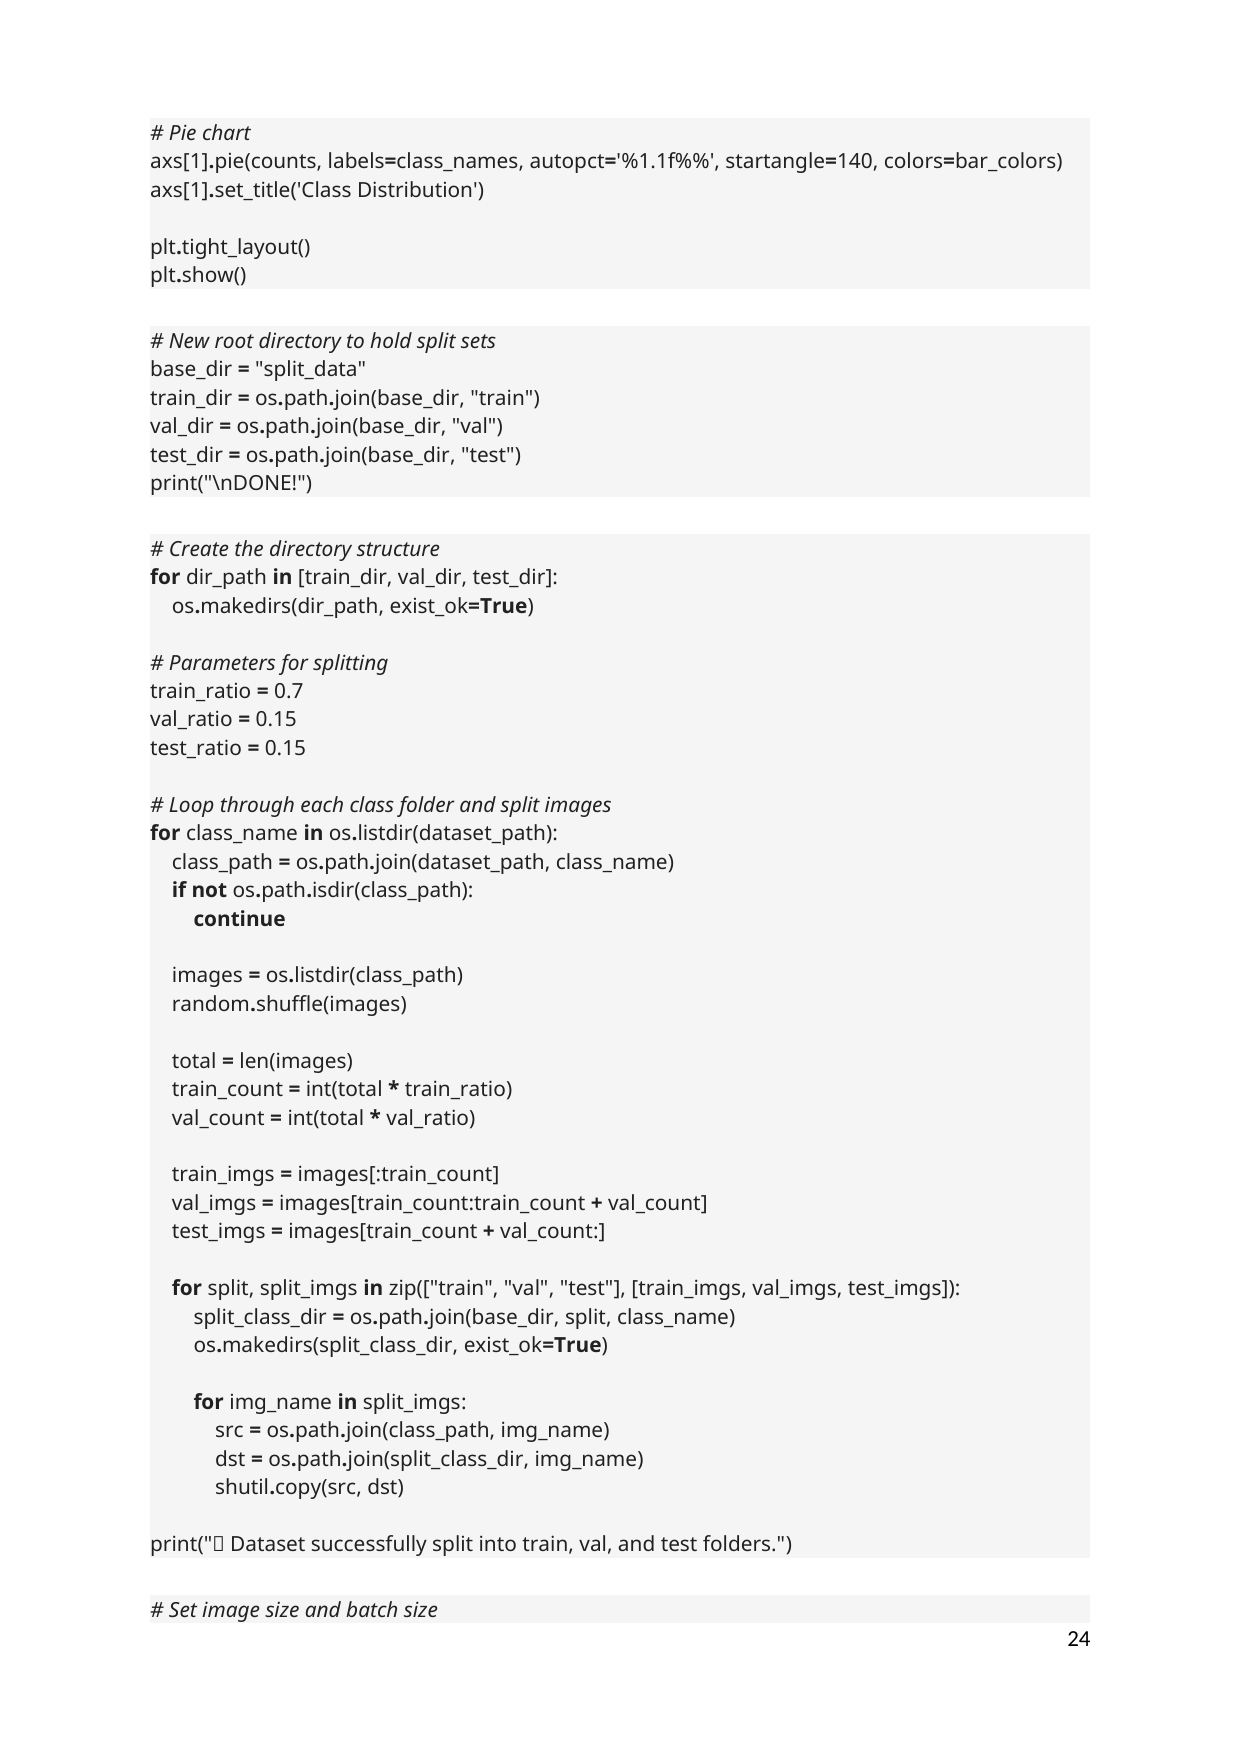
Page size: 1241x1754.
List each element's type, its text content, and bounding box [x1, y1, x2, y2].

text val_dir = os.path.join(base_dir, "val") [150, 411, 1090, 440]
text print("\nDONE!") [150, 468, 1090, 497]
text val_count = int(total * val_ratio) [150, 1103, 1090, 1131]
text axs[1].pie(counts, labels=class_names, autopct='%1.1f%%', startangle=140, colors=bar_colors) [150, 147, 1090, 175]
text test_ratio = 0.15 [150, 733, 1090, 761]
text for class_name in os.listdir(dataset_path): [150, 818, 1090, 847]
text # Parameters for splitting [150, 648, 1090, 676]
text # Pie chart [150, 118, 1090, 147]
text plt.tight_layout() [150, 232, 1090, 260]
text plt.show() [150, 260, 1090, 289]
text for dir_path in [train_dir, val_dir, test_dir]: [150, 562, 1090, 591]
text # Set image size and batch size [150, 1595, 1090, 1623]
text os.makedirs(dir_path, exist_ok=True) [150, 591, 1090, 619]
text train_count = int(total * train_ratio) [150, 1074, 1090, 1103]
text src = os.path.join(class_path, img_name) [150, 1416, 1090, 1444]
text class_path = os.path.join(dataset_path, class_name) [150, 847, 1090, 875]
text shutil.copy(src, dst) [150, 1472, 1090, 1501]
text train_imgs = images[:train_count] [150, 1159, 1090, 1188]
text base_dir = "split_data" [150, 354, 1090, 383]
text total = len(images) [150, 1046, 1090, 1074]
text train_ratio = 0.7 [150, 676, 1090, 704]
text # New root directory to hold split sets [150, 326, 1090, 354]
text os.makedirs(split_class_dir, exist_ok=True) [150, 1330, 1090, 1359]
text split_class_dir = os.path.join(base_dir, split, class_name) [150, 1302, 1090, 1330]
text axs[1].set_title('Class Distribution') [150, 175, 1090, 203]
text for img_name in split_imgs: [150, 1387, 1090, 1416]
text train_dir = os.path.join(base_dir, "train") [150, 383, 1090, 411]
text for split, split_imgs in zip(["train", "val", "test"], [train_imgs, val_imgs, test_imgs]): [150, 1273, 1090, 1302]
text val_imgs = images[train_count:train_count + val_count] [150, 1188, 1090, 1216]
text val_ratio = 0.15 [150, 704, 1090, 733]
text # Loop through each class folder and split images [150, 790, 1090, 818]
text continue [150, 904, 1090, 932]
text if not os.path.isdir(class_path): [150, 875, 1090, 904]
text test_dir = os.path.join(base_dir, "test") [150, 440, 1090, 468]
text test_imgs = images[train_count + val_count:] [150, 1216, 1090, 1245]
text images = os.listdir(class_path) [150, 961, 1090, 989]
text # Create the directory structure [150, 534, 1090, 562]
text dst = os.path.join(split_class_dir, img_name) [150, 1444, 1090, 1472]
text random.shuffle(images) [150, 989, 1090, 1017]
text print("✅ Dataset successfully split into train, val, and test folders.") [150, 1529, 1090, 1558]
